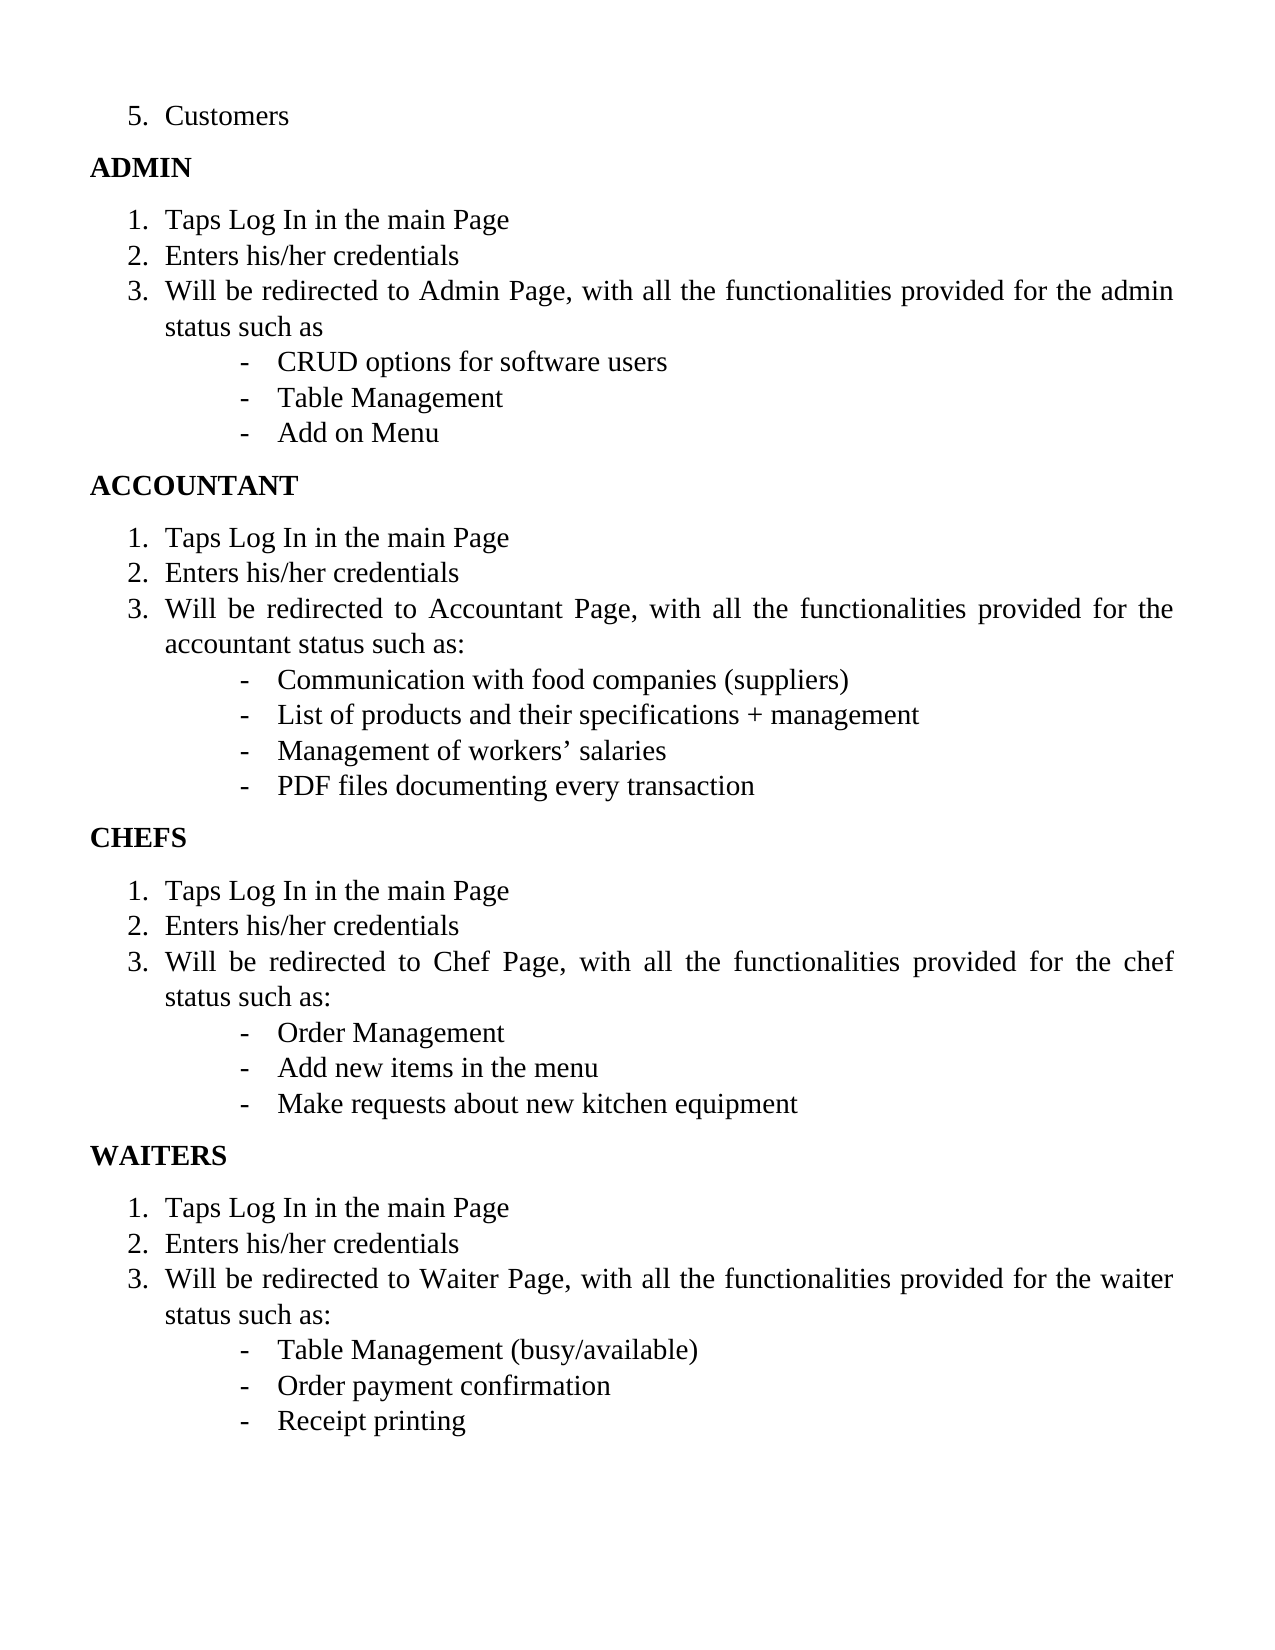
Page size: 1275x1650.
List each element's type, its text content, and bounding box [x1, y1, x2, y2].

list PDF files documenting every transaction [239, 768, 1175, 802]
list Receipt printing [239, 1403, 1175, 1437]
text ADMIN [89, 150, 1175, 184]
list Enters his/her credentials [127, 555, 1175, 589]
text CHEFS [89, 821, 1175, 854]
list CRUD options for software users [239, 344, 1175, 378]
list Order payment confirmation [239, 1368, 1175, 1401]
list Enters his/her credentials [127, 238, 1175, 271]
list Management of workers’ salaries [239, 733, 1175, 766]
list Enters his/her credentials [127, 1226, 1175, 1259]
list Order Management [239, 1015, 1175, 1048]
list List of products and their specifications + management [239, 697, 1175, 731]
list Taps Log In in the main Page [127, 202, 1175, 236]
list Make requests about new kitchen equipment [239, 1086, 1175, 1119]
list Taps Log In in the main Page [127, 1190, 1175, 1224]
list Add new items in the menu [239, 1050, 1175, 1084]
list Enters his/her credentials [127, 908, 1175, 942]
list Will be redirected to Admin Page, with all the functionalities provided for the admin status such as [127, 273, 1175, 342]
list Communication with food companies (suppliers) [239, 662, 1175, 695]
text ACCOUNTANT [89, 468, 1175, 501]
text WAITERS [89, 1138, 1175, 1172]
list Will be redirected to Waiter Page, with all the functionalities provided for the waiter status such as: [127, 1261, 1175, 1330]
list Customers [127, 98, 1175, 131]
list Add on Menu [239, 415, 1175, 449]
list Taps Log In in the main Page [127, 520, 1175, 553]
list Table Management [239, 380, 1175, 413]
list Will be redirected to Chef Page, with all the functionalities provided for the chef status such as: [127, 944, 1175, 1013]
list Will be redirected to Accountant Page, with all the functionalities provided for the accountant status such as: [127, 591, 1175, 660]
list Table Management (busy/available) [239, 1332, 1175, 1366]
list Taps Log In in the main Page [127, 873, 1175, 906]
